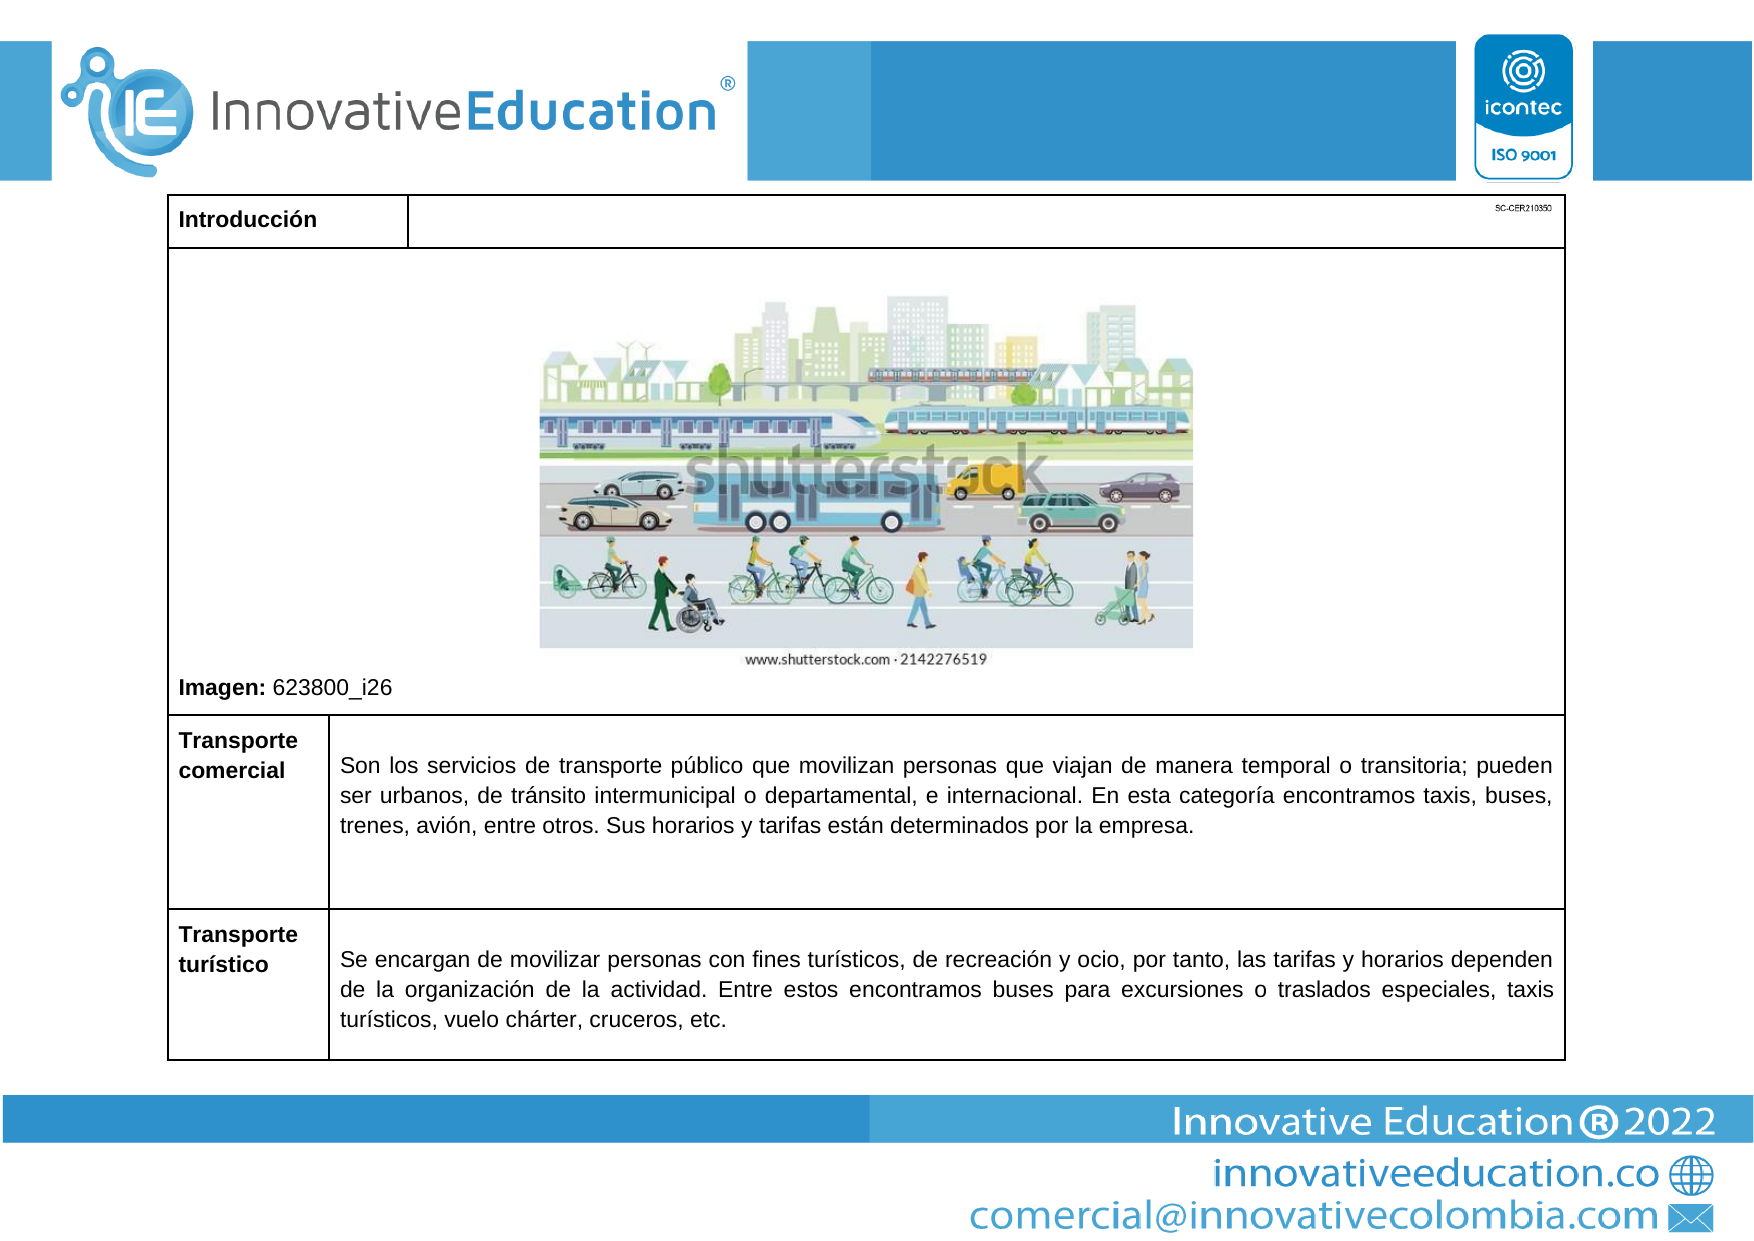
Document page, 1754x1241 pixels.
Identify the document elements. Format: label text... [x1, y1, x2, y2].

table_cell Estas clasificaciones son: [409, 196, 1564, 247]
table_cell Transporte turístico [169, 910, 328, 1059]
picture [2, 1093, 1754, 1239]
table_cell Imagen: 623800_i26 [169, 249, 1564, 714]
picture [1471, 32, 1576, 214]
table_cell Transporte comercial [169, 716, 328, 908]
picture [1593, 28, 1752, 194]
table_cell Se encargan de movilizar personas con fines turísticos, de recreación y ocio, por tanto, las tarifas y horarios dependen de la organización de la actividad. Entre estos encontramos buses para excursiones o traslados especiales, taxis turísticos, vuelo chárter, cruceros, etc. [330, 910, 1564, 1059]
table_cell Son los servicios de transporte público que movilizan personas que viajan de manera temporal o transitoria; pueden ser urbanos, de tránsito intermunicipal o departamental, e internacional. En esta categoría encontramos taxis, buses, trenes, avión, entre otros. Sus horarios y tarifas están determinados por la empresa. [330, 716, 1564, 908]
picture [539, 289, 1194, 670]
table_cell Introducción [169, 196, 407, 247]
picture [0, 28, 1456, 194]
